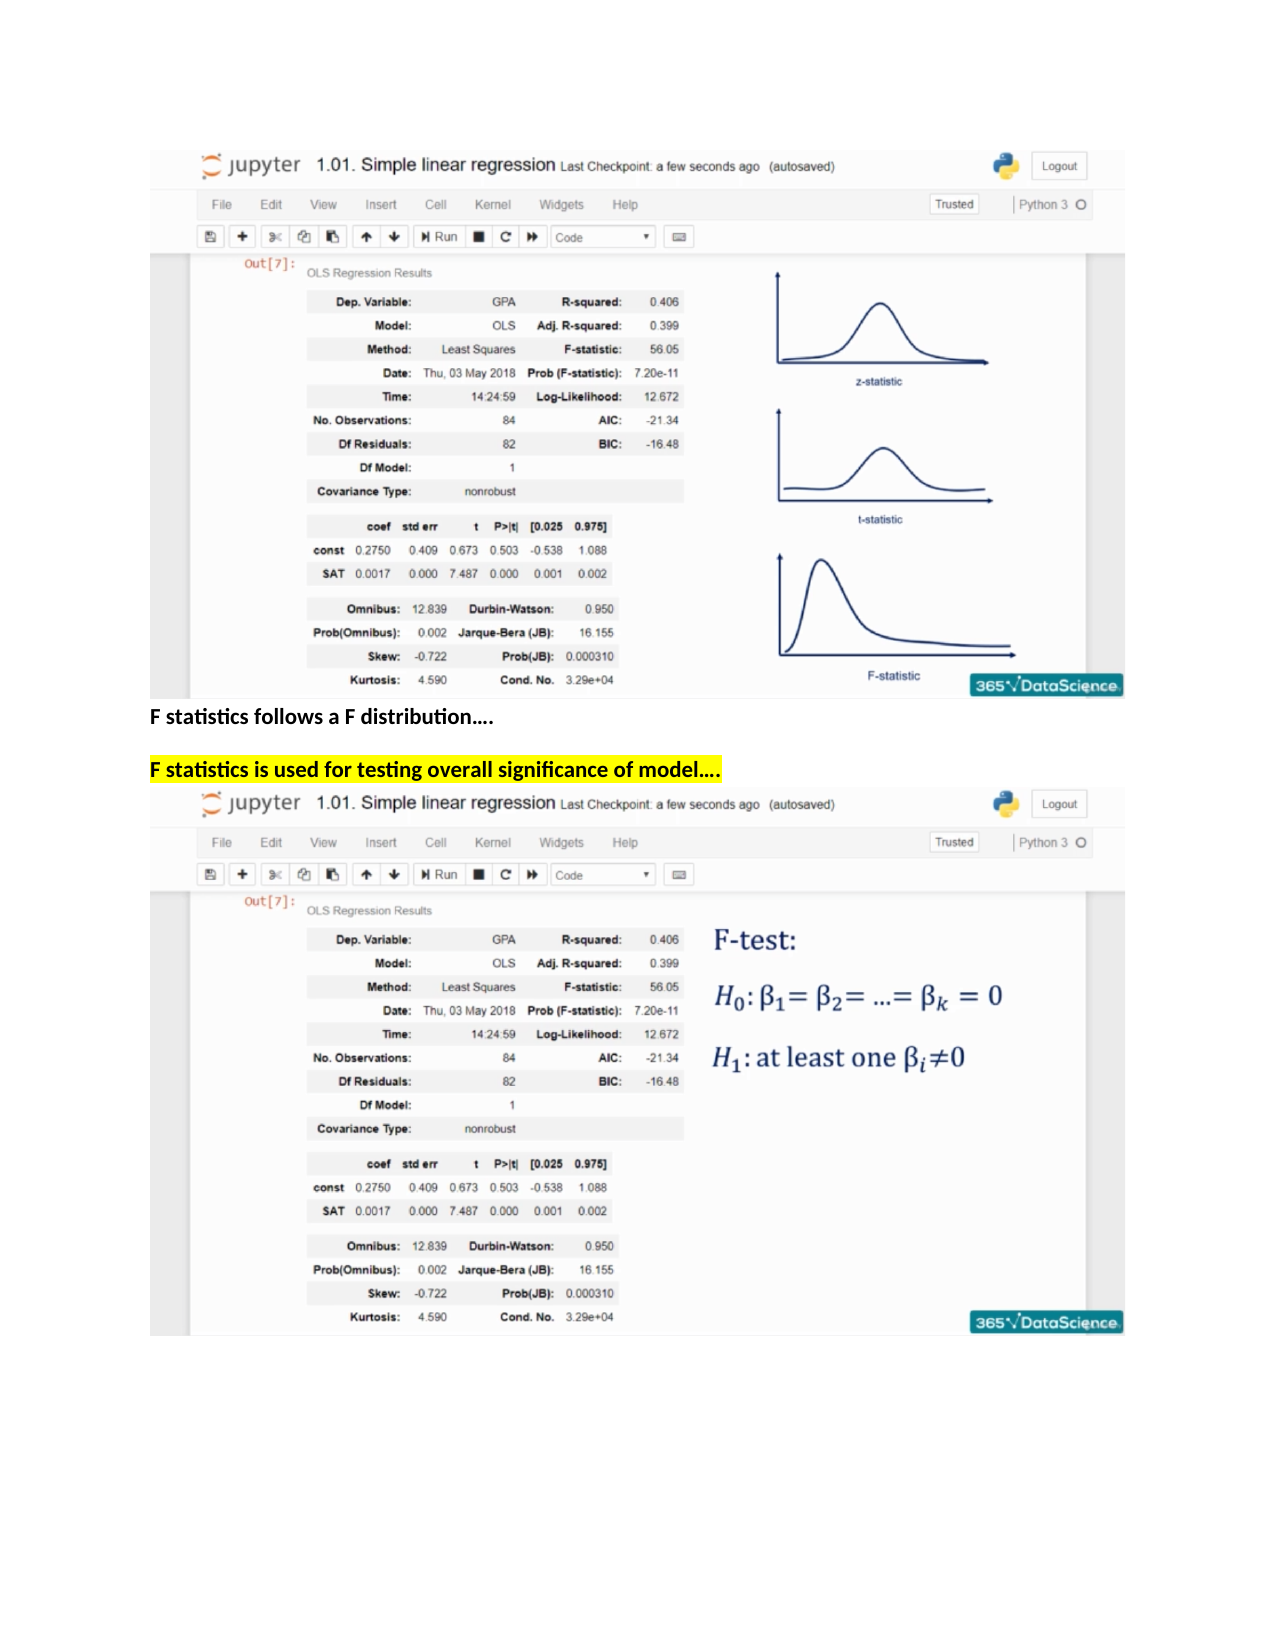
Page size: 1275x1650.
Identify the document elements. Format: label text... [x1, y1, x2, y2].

text F statistics is used for testing overall significance of model…. [150, 755, 1125, 787]
picture [150, 787, 1125, 1336]
text F statistics follows a F distribution…. [150, 699, 1125, 730]
picture [150, 150, 1125, 699]
